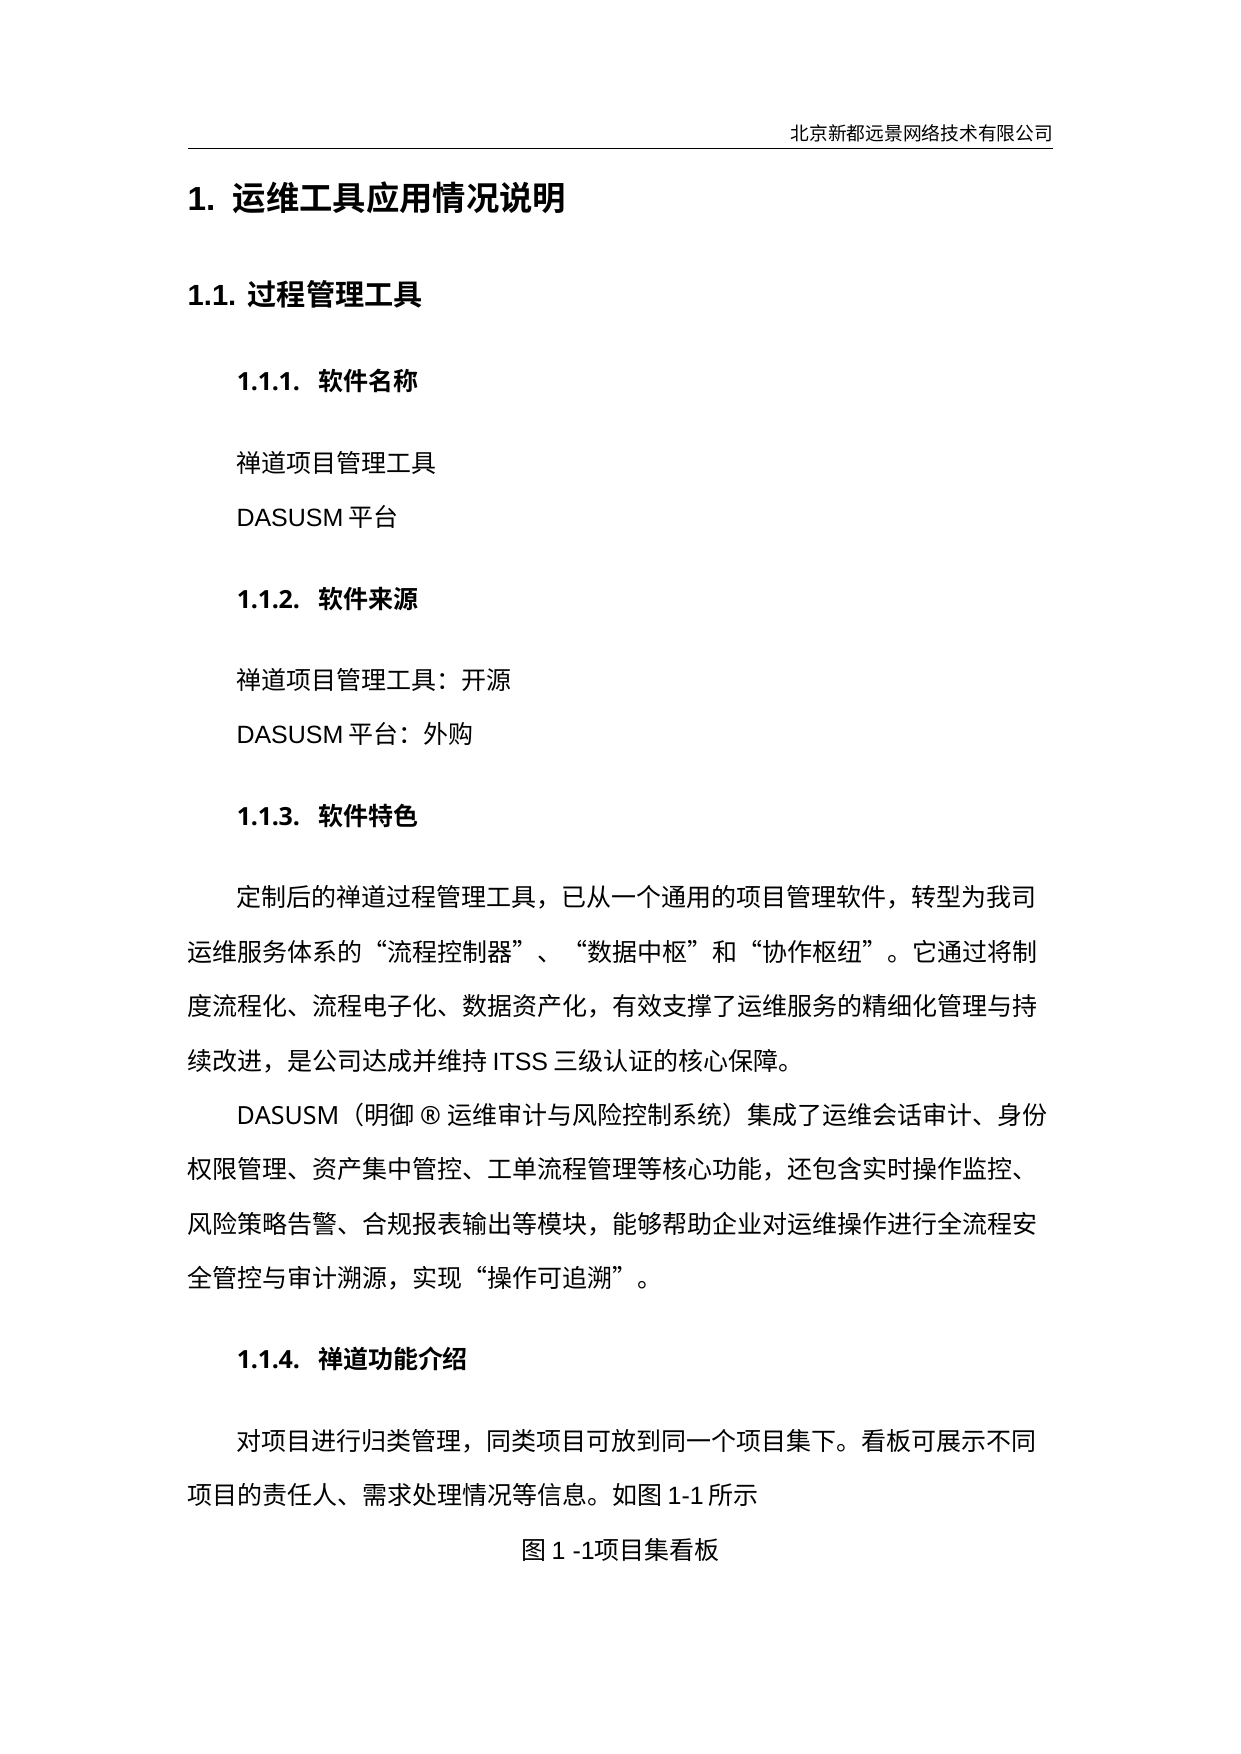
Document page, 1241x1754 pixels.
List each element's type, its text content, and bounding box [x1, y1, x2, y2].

text DASUSM（明御 ® 运维审计与风险控制系统）集成了运维会话审计、身份权限管理、资产集中管控、工单流程管理等核心功能，还包含实时操作监控、风险策略告警、合规报表输出等模块，能够帮助企业对运维操作进行全流程安全管控与审计溯源，实现“操作可追溯”。 [187, 1095, 1053, 1295]
text 对项目进行归类管理，同类项目可放到同一个项目集下。看板可展示不同项目的责任人、需求处理情况等信息。如图1-1所示 [187, 1421, 1053, 1512]
text 过程管理工具 [187, 271, 1053, 313]
text DASUSM平台 [187, 498, 1053, 534]
text 软件名称 [187, 362, 1053, 398]
text 禅道项目管理工具：开源 [187, 661, 1053, 697]
text 运维工具应用情况说明 [187, 172, 1053, 220]
text 禅道功能介绍 [187, 1340, 1053, 1376]
text DASUSM平台：外购 [187, 715, 1053, 751]
text 软件来源 [187, 579, 1053, 615]
text 定制后的禅道过程管理工具，已从一个通用的项目管理软件，转型为我司运维服务体系的“流程控制器”、“数据中枢”和“协作枢纽”。它通过将制度流程化、流程电子化、数据资产化，有效支撑了运维服务的精细化管理与持续改进，是公司达成并维持ITSS三级认证的核心保障。 [187, 878, 1053, 1077]
text 图 1 -1项目集看板 [187, 1530, 1053, 1566]
text 软件特色 [187, 796, 1053, 833]
text 禅道项目管理工具 [187, 443, 1053, 479]
